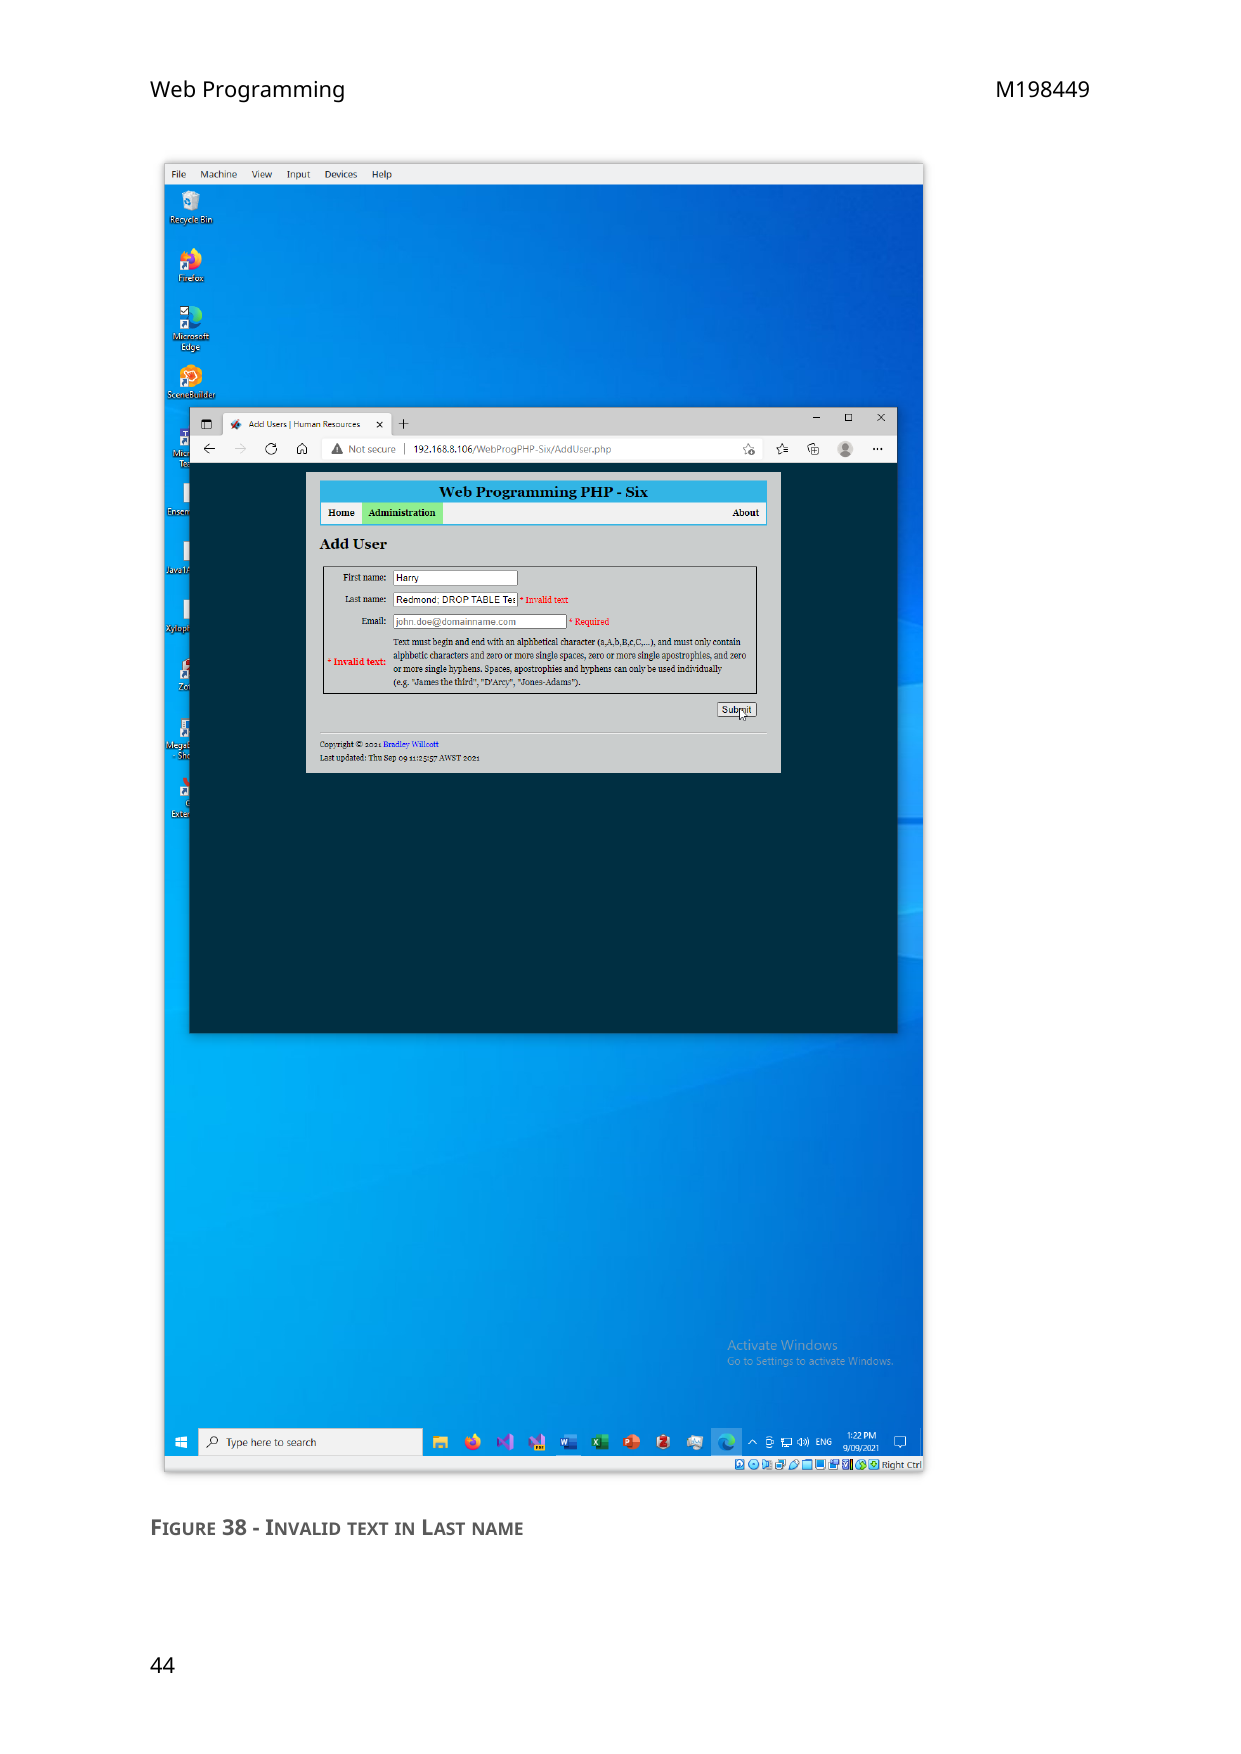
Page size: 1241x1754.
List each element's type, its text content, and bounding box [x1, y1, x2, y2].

picture [150, 150, 937, 1486]
text Figure 38 - Invalid text in Last name [150, 1512, 1090, 1542]
